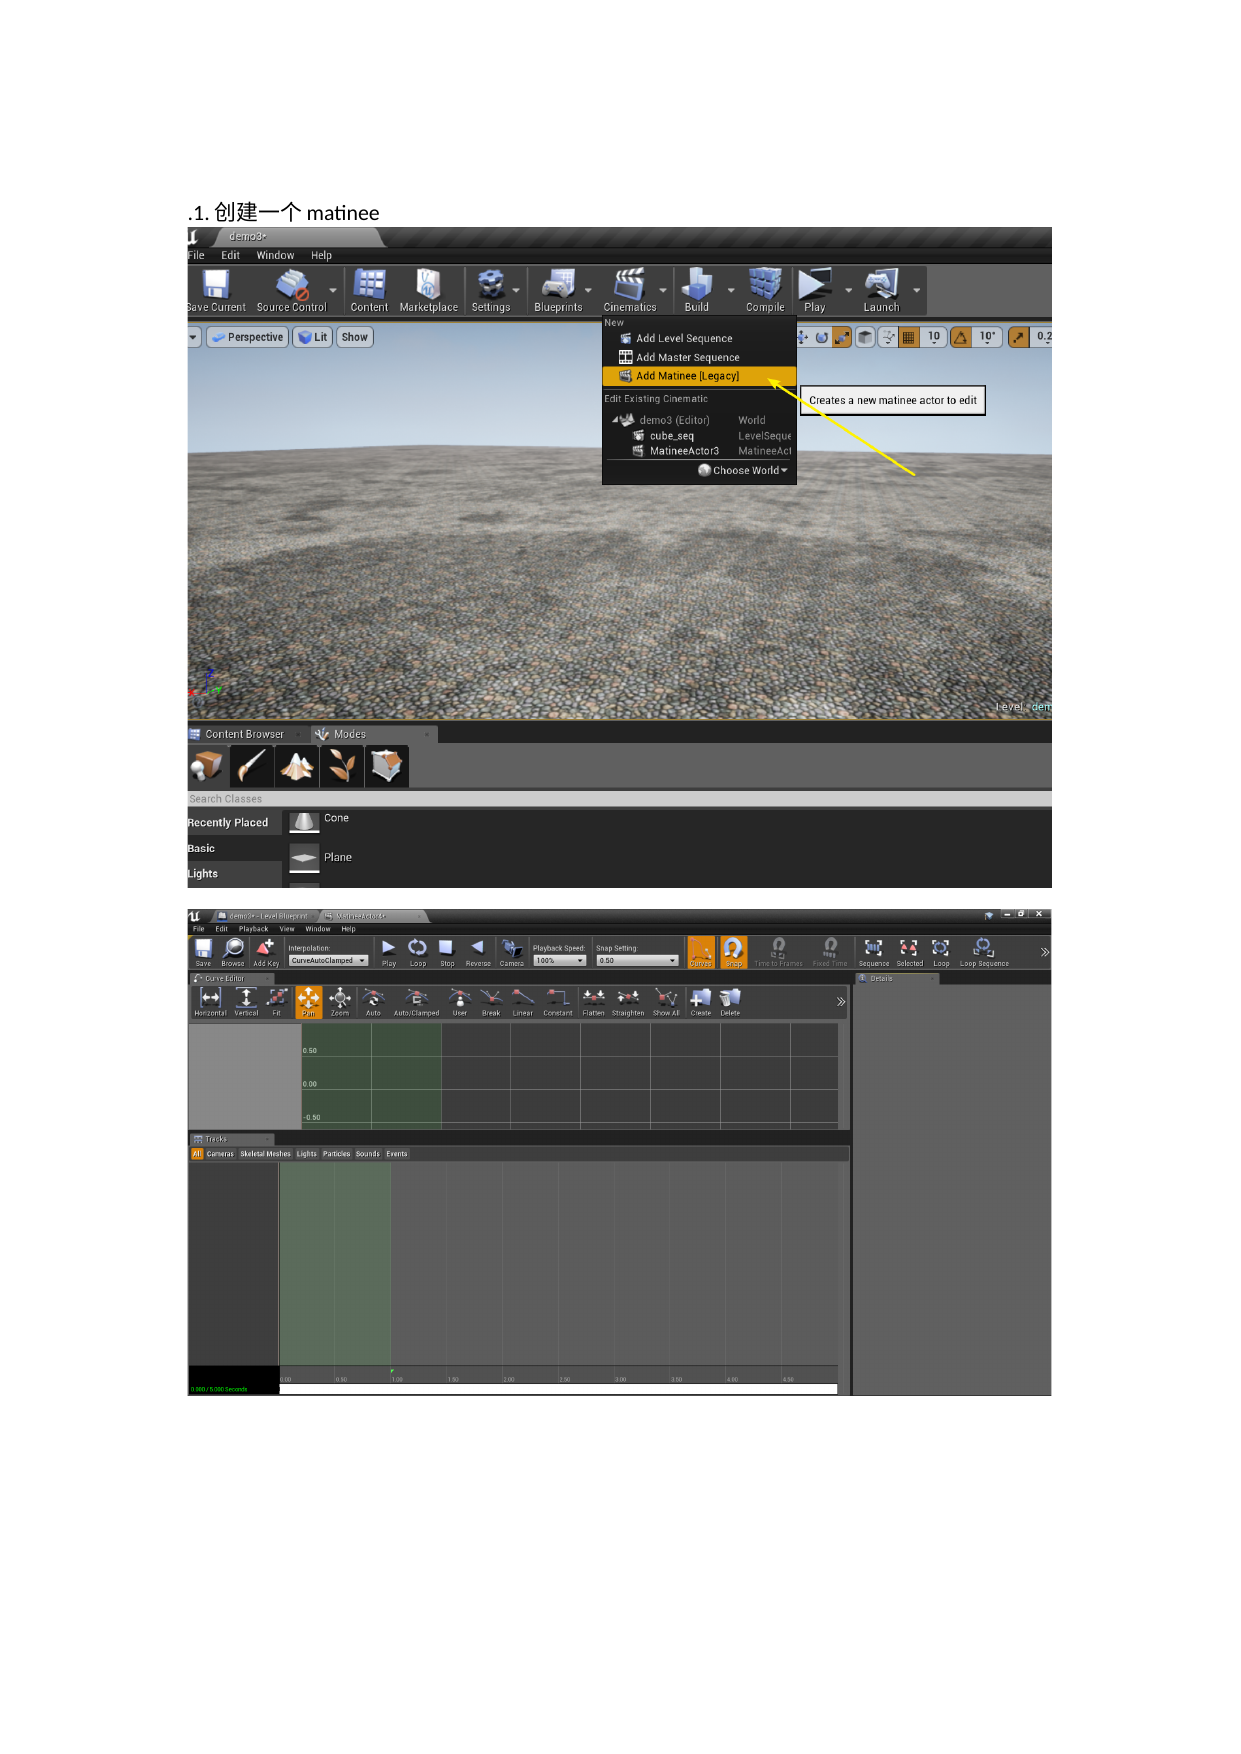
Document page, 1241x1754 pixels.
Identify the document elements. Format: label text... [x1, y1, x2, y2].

picture [187, 227, 1052, 888]
picture [187, 909, 1052, 1396]
text .1. 创建一个matinee [187, 194, 1053, 227]
